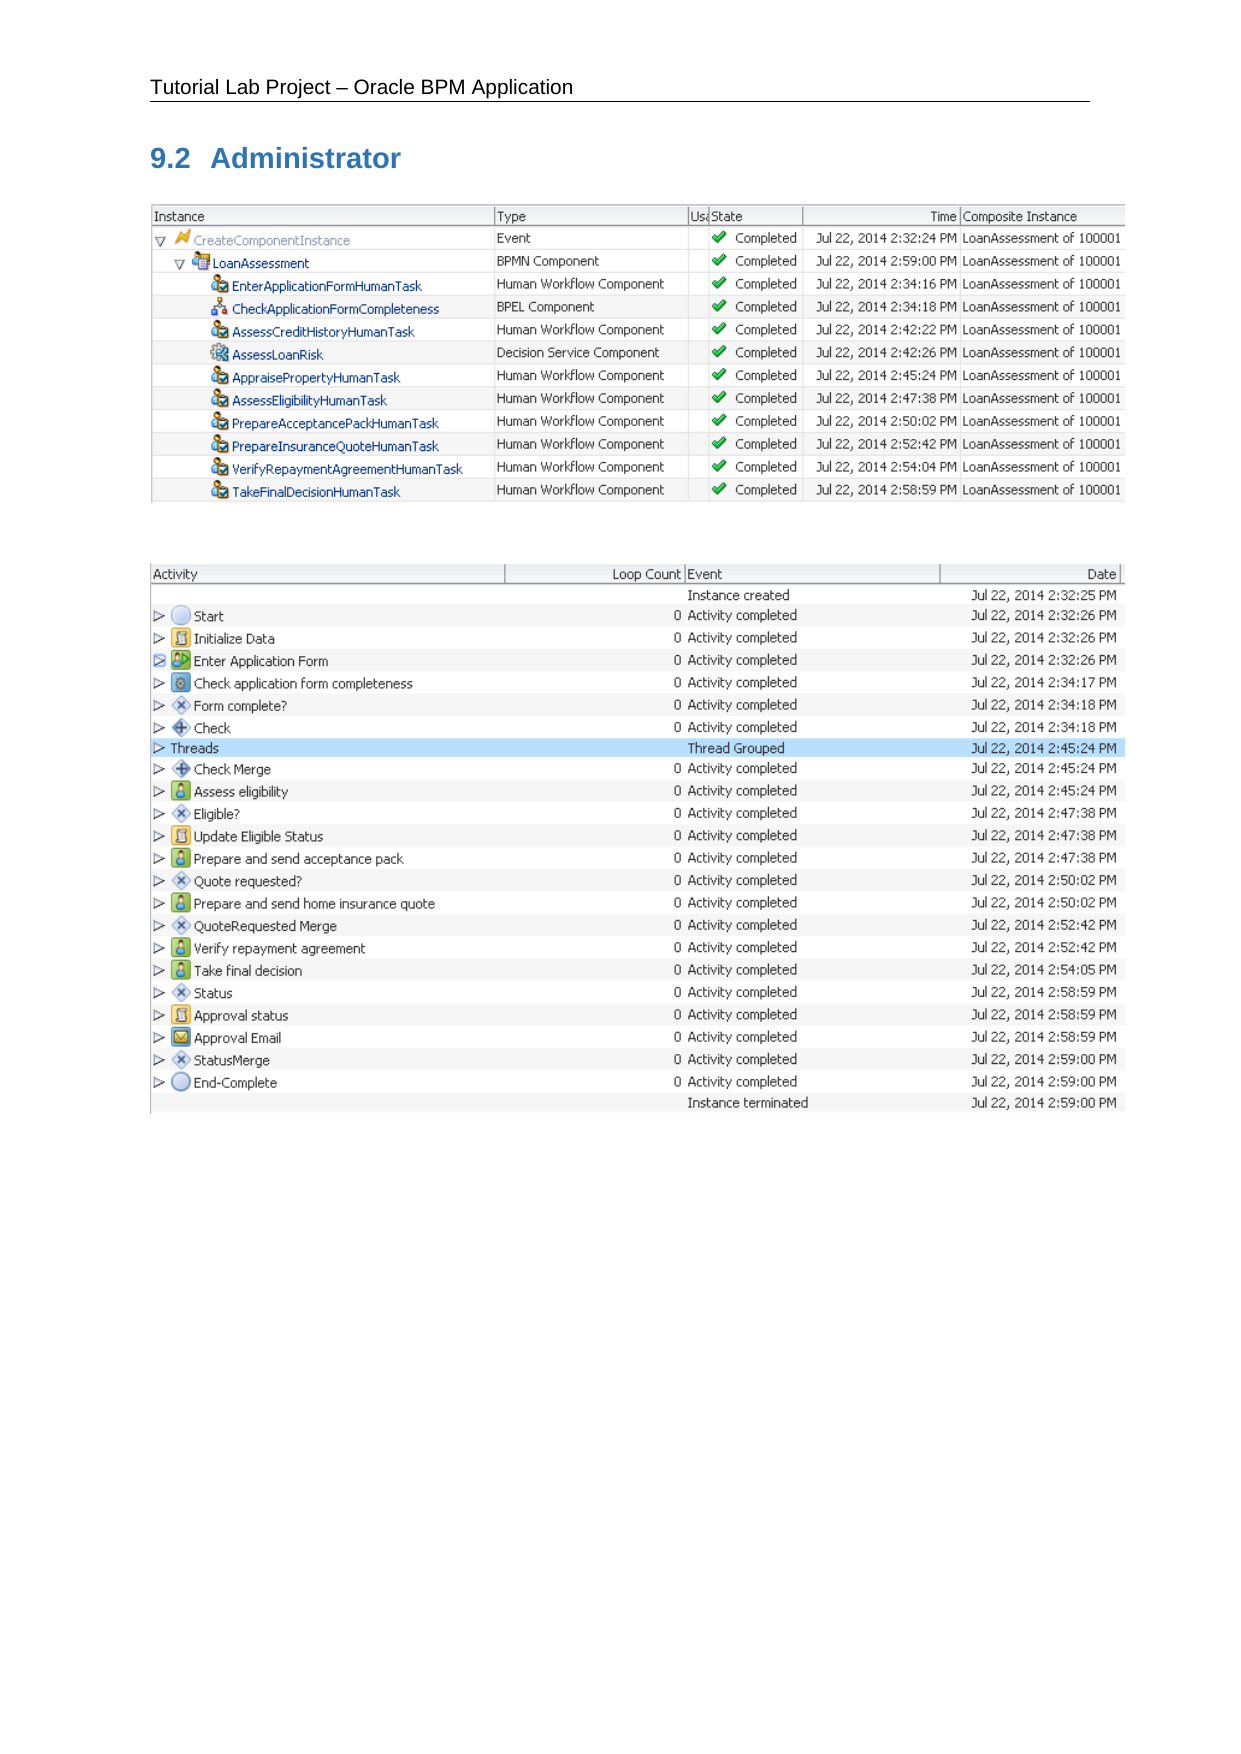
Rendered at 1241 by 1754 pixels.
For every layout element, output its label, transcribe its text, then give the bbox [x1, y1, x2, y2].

picture [150, 563, 1125, 1114]
subtitle Administrator [150, 141, 1090, 174]
picture [150, 202, 1125, 503]
